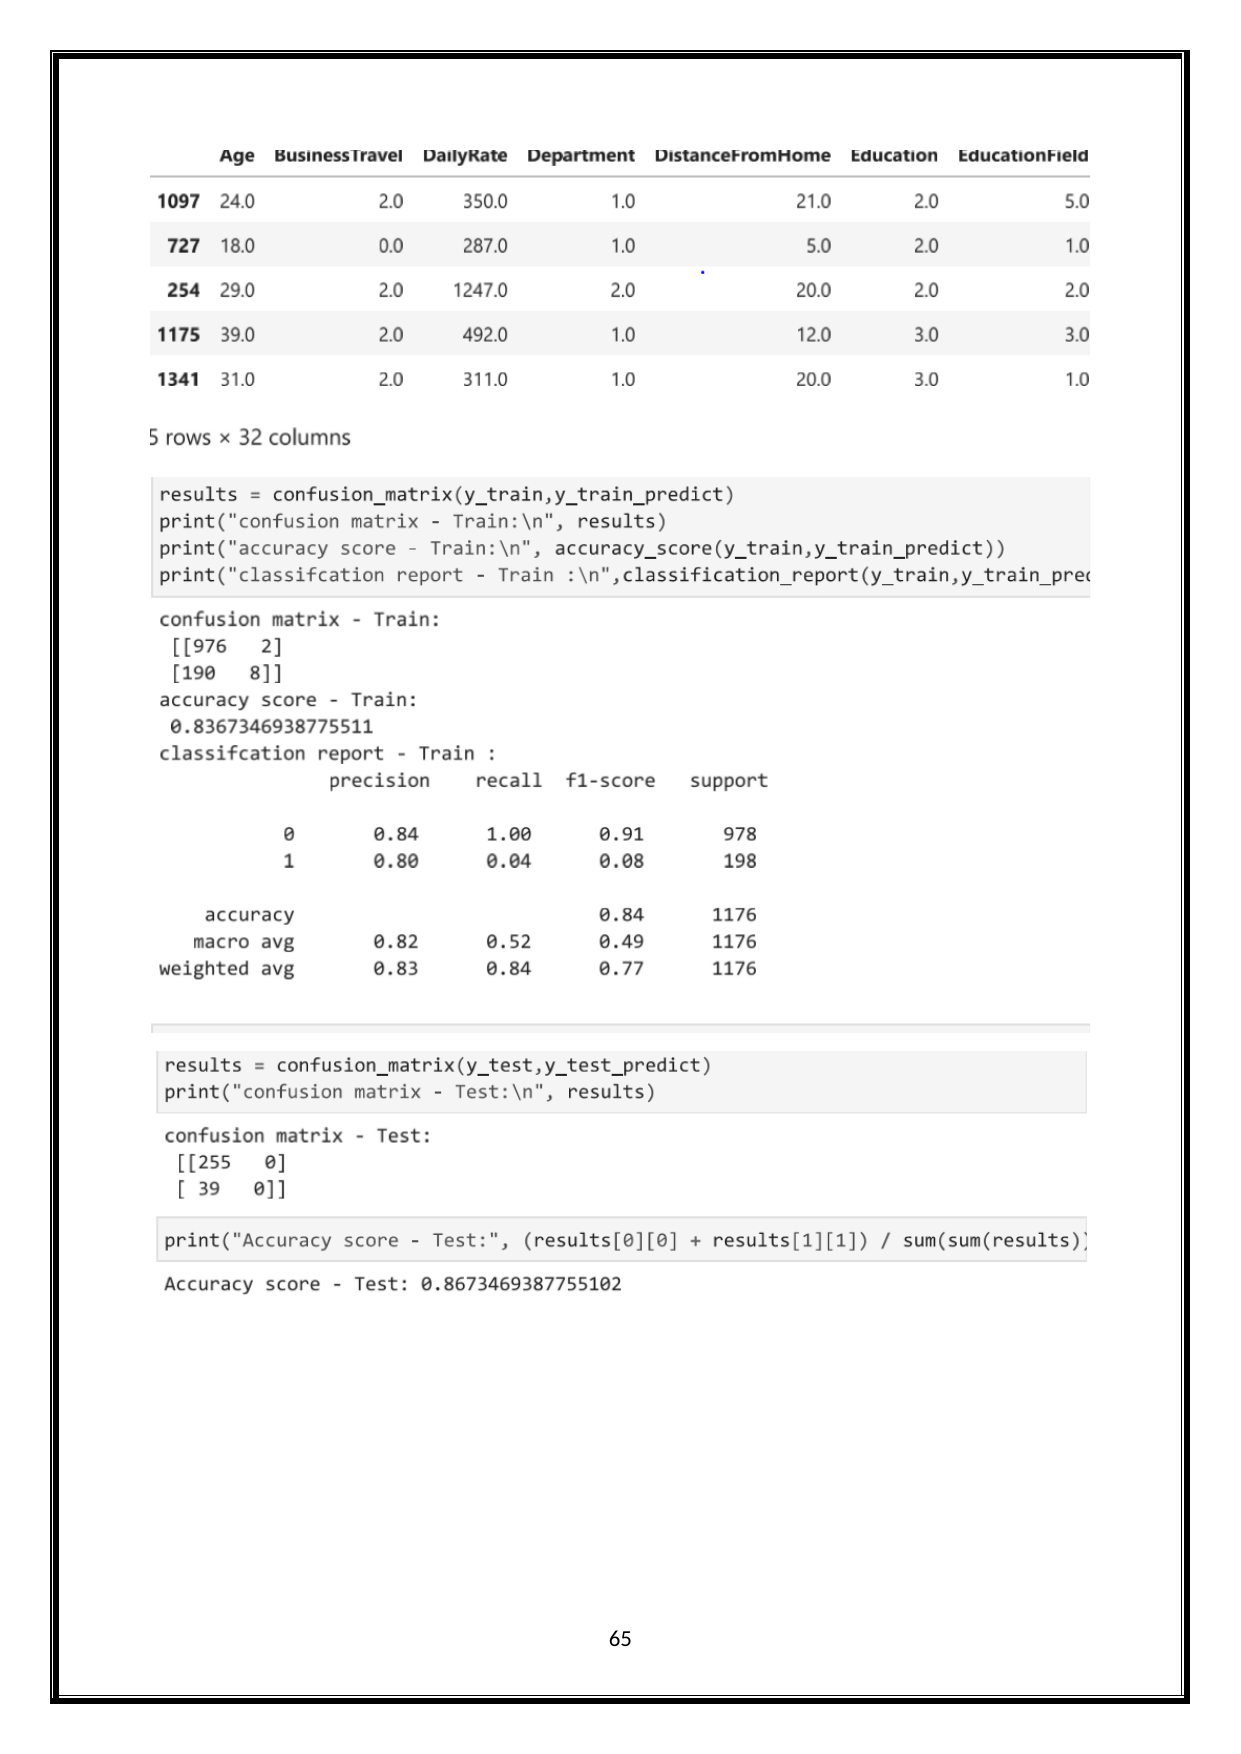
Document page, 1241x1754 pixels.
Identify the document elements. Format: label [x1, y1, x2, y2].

picture [150, 150, 1091, 459]
picture [150, 477, 1091, 1033]
picture [150, 1051, 1091, 1313]
